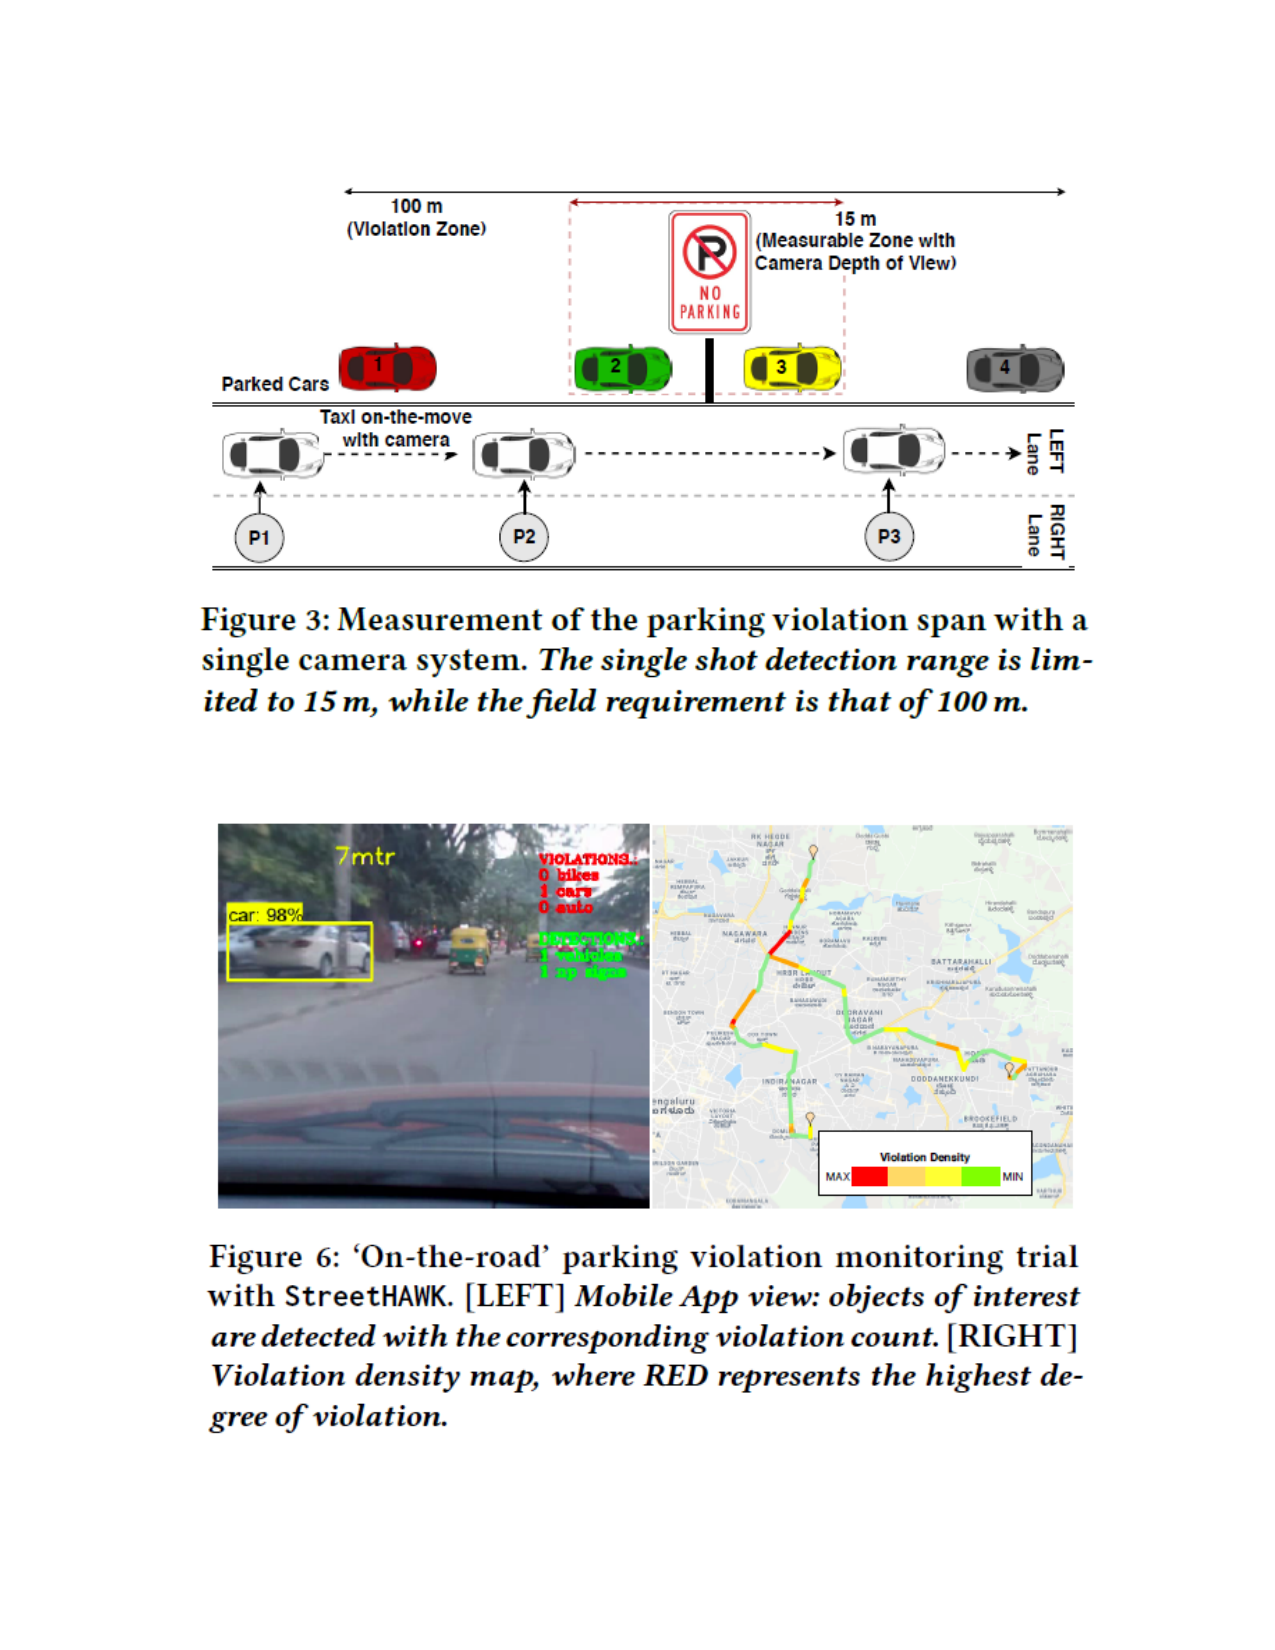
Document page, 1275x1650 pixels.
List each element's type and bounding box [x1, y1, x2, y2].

picture [150, 803, 1125, 1436]
picture [150, 150, 1125, 723]
